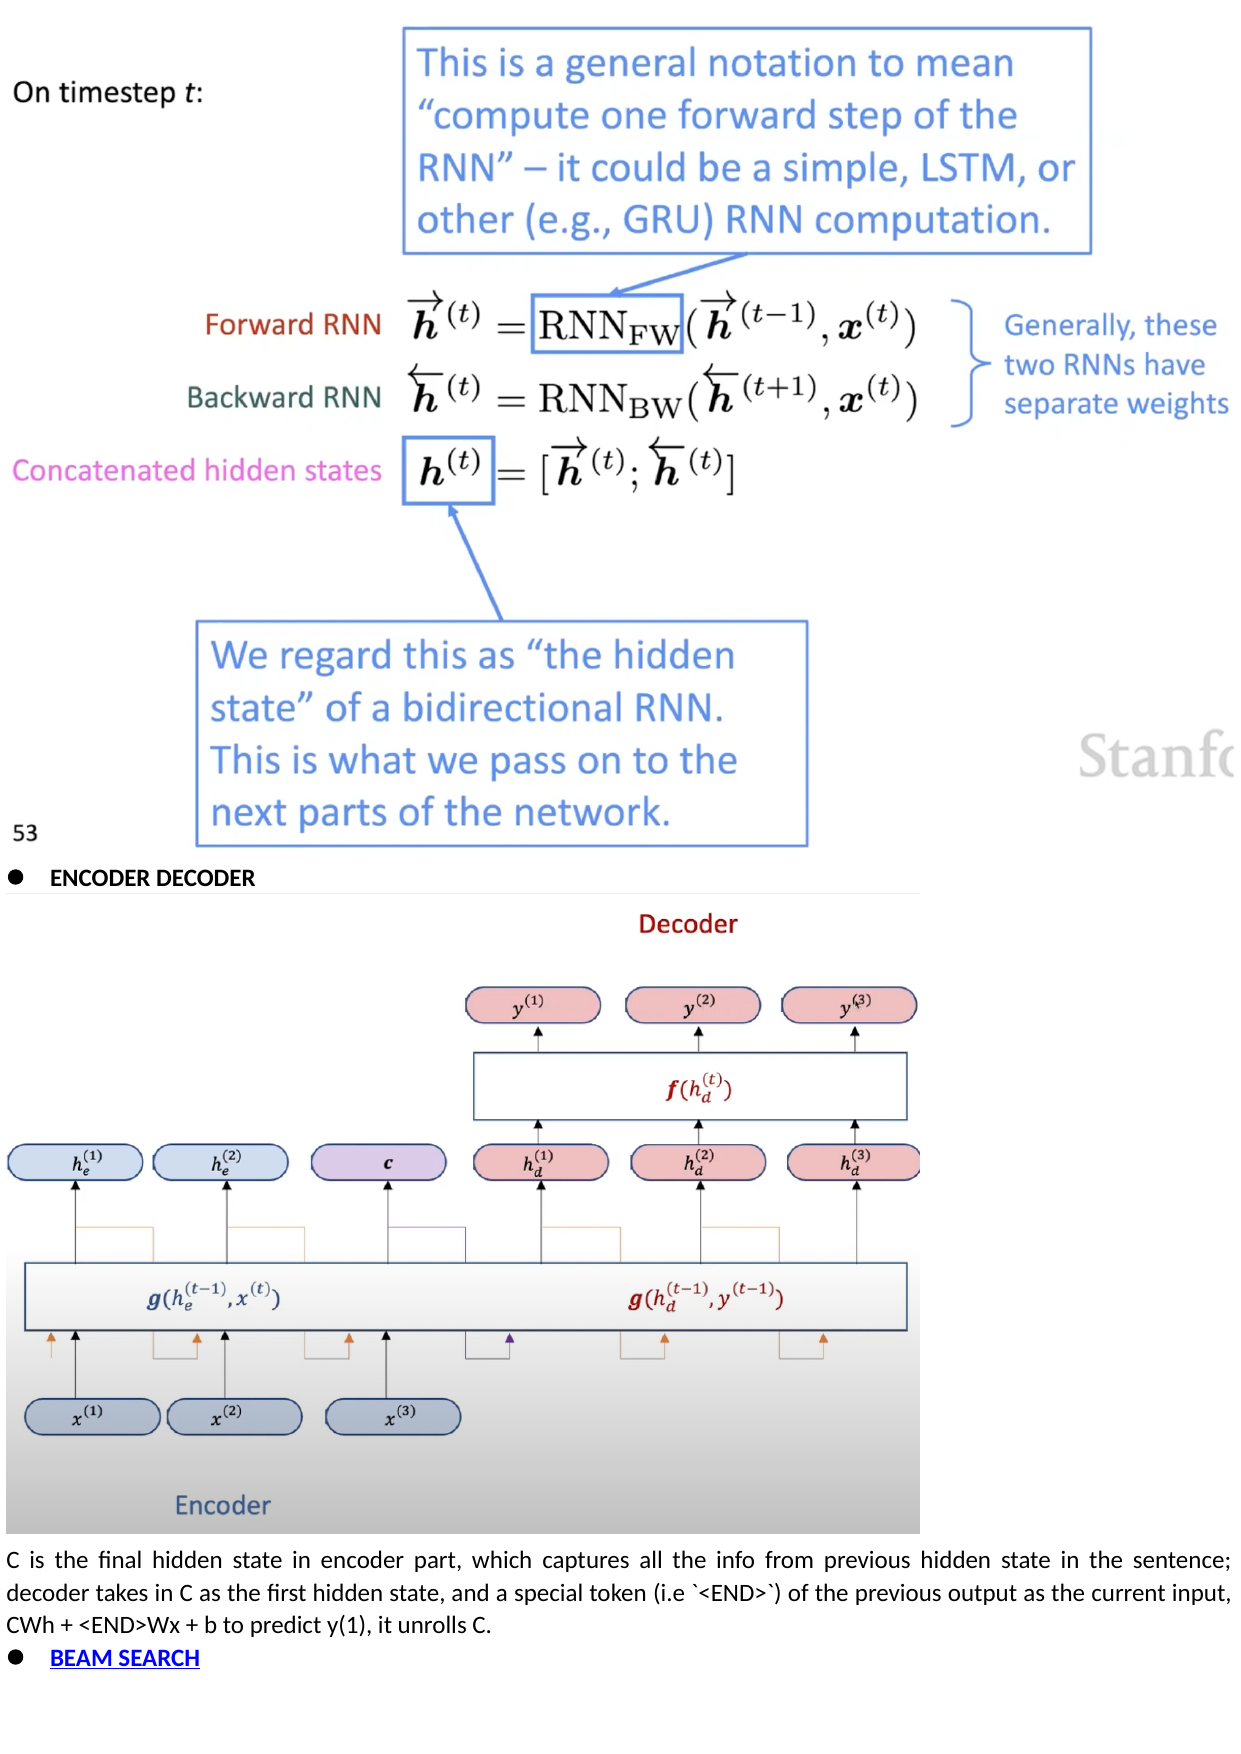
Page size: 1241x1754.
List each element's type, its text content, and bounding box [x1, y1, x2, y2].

list C is the final hidden state in encoder part, which captures all the info from previous hidden state in the sentence; decoder takes in C as the first hidden state, and a special token (i.e `<END>`) of the previous output as the current input, CWh + <END>Wx + b to predict y(1), it unrolls C. [6, 1543, 1234, 1641]
picture [6, 15, 1234, 849]
list BEAM SEARCH [6, 1641, 1234, 1673]
list ENCODER DECODER [6, 861, 1234, 893]
picture [6, 893, 920, 1534]
